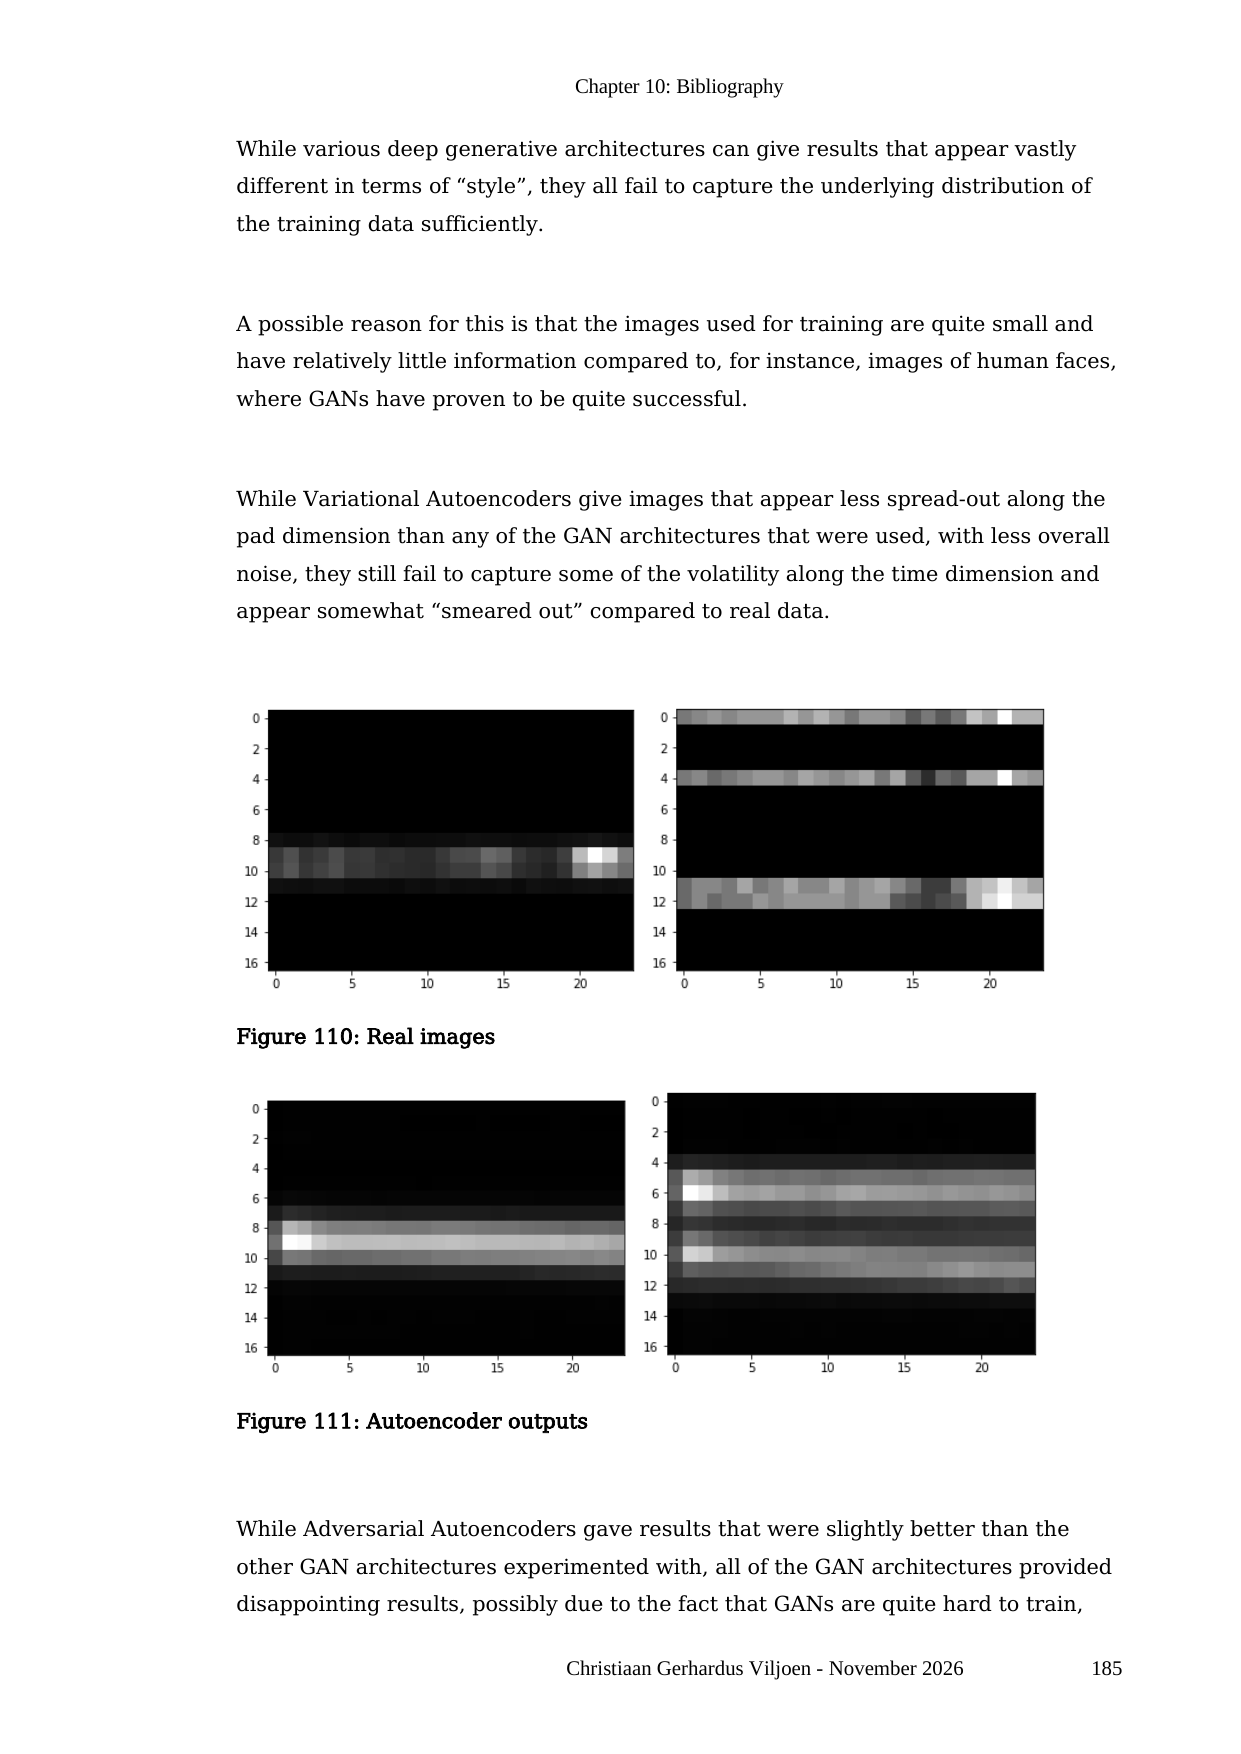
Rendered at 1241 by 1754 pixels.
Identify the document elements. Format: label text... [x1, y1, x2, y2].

text While various deep generative architectures can give results that appear vastly different in terms of “style”, they all fail to capture the underlying distribution of the training data sufficiently. [236, 135, 1122, 235]
text A possible reason for this is that the images used for training are quite small and have relatively little information compared to, for instance, images of human faces, where GANs have proven to be quite successful. [236, 310, 1122, 410]
text While Variational Autoencoders give images that appear less spread-out along the pad dimension than any of the GAN architectures that were used, with less overall noise, they still fail to capture some of the volatility along the time dimension and appear somewhat “smeared out” compared to real data. [236, 485, 1122, 623]
picture [236, 1081, 1047, 1383]
picture [236, 697, 1055, 999]
